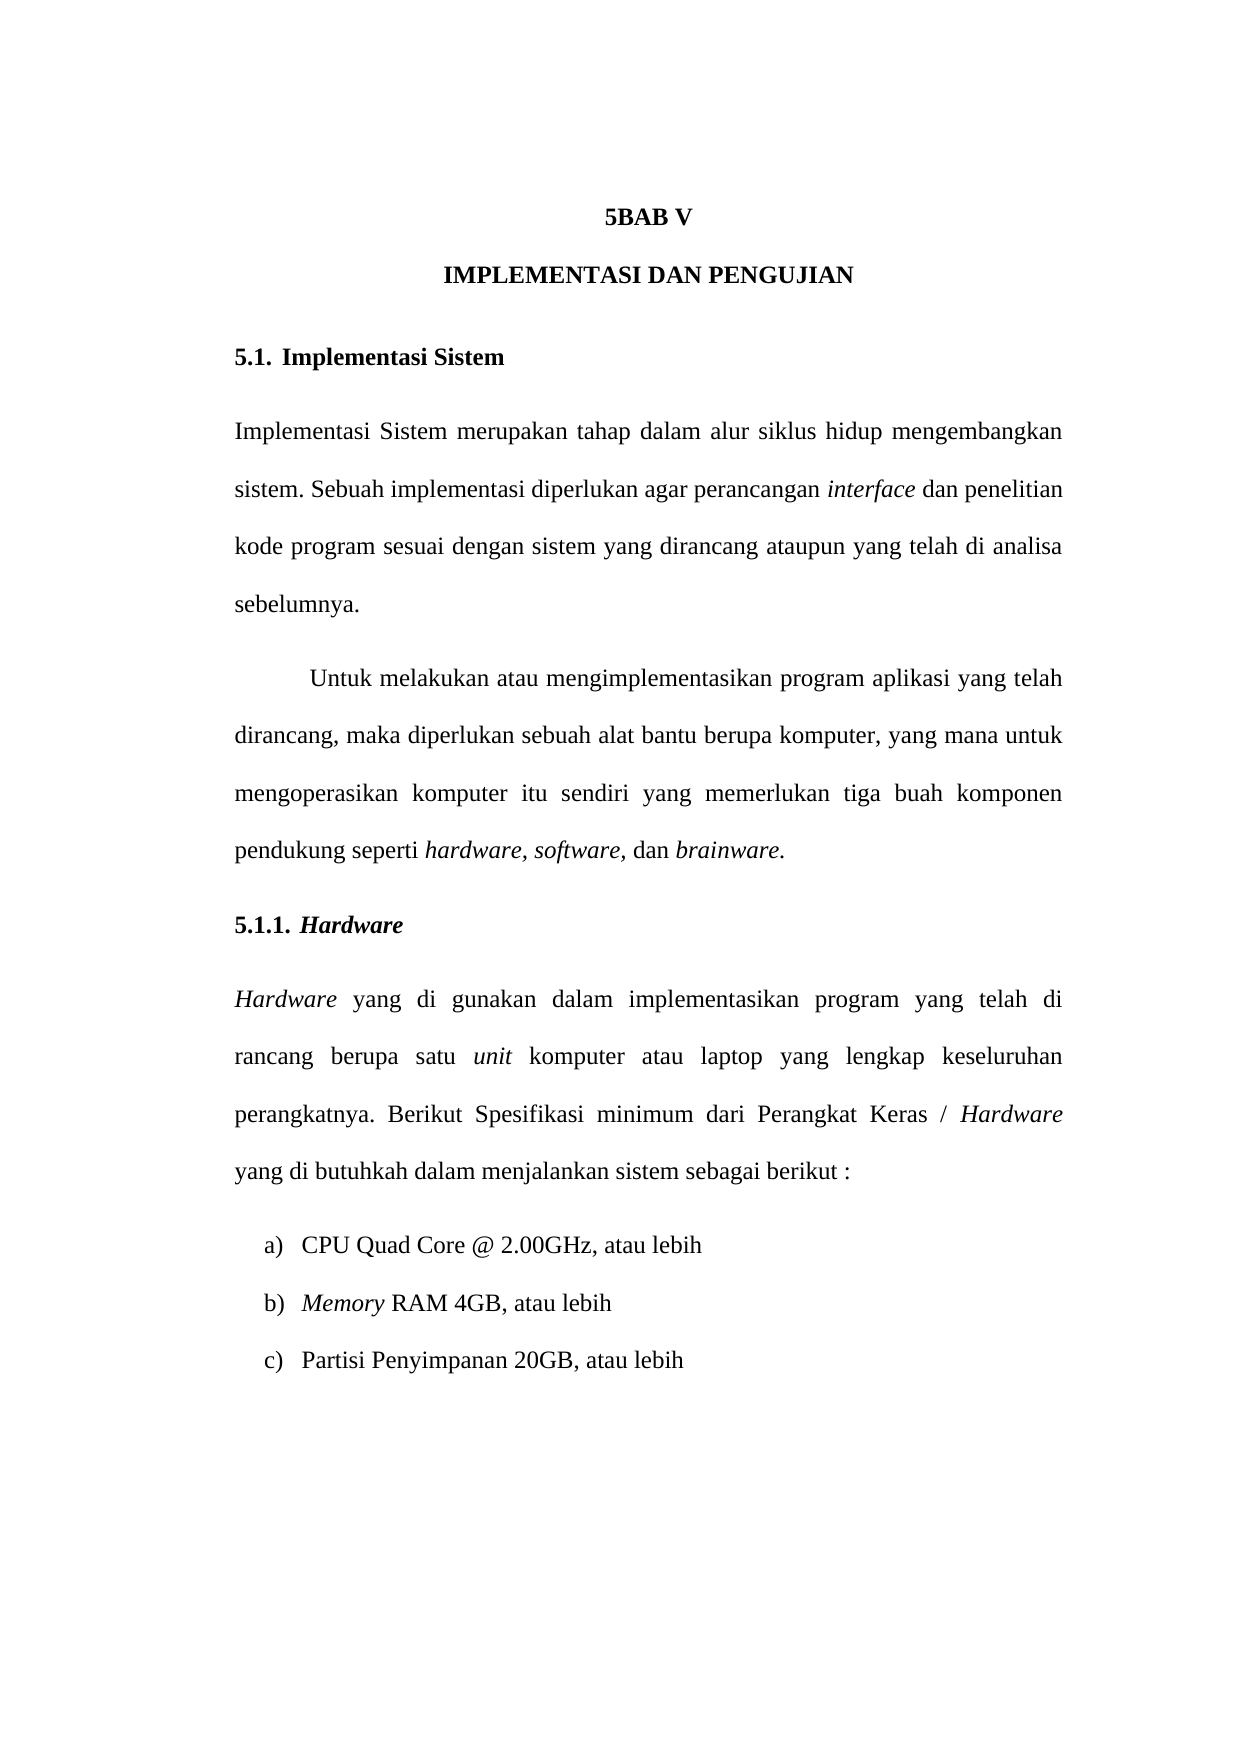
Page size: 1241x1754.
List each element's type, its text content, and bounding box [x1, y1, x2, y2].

list CPU Quad Core @ 2.00GHz, atau lebih [264, 1231, 1063, 1259]
text Hardware yang di gunakan dalam implementasikan program yang telah di rancang berupa satu unit komputer atau laptop yang lengkap keseluruhan perangkatnya. Berikut Spesifikasi minimum dari Perangkat Keras / Hardware yang di butuhkah dalam menjalankan sistem sebagai berikut : [234, 984, 1063, 1185]
list Partisi Penyimpanan 20GB, atau lebih [264, 1346, 1063, 1374]
subtitle Hardware [234, 910, 1063, 938]
list Memory RAM 4GB, atau lebih [264, 1288, 1063, 1317]
text Implementasi Sistem merupakan tahap dalam alur siklus hidup mengembangkan sistem. Sebuah implementasi diperlukan agar perancangan interface dan penelitian kode program sesuai dengan sistem yang dirancang ataupun yang telah di analisa sebelumnya. [234, 416, 1063, 618]
text Untuk melakukan atau mengimplementasikan program aplikasi yang telah dirancang, maka diperlukan sebuah alat bantu berupa komputer, yang mana untuk mengoperasikan komputer itu sendiri yang memerlukan tiga buah komponen pendukung seperti hardware, software, dan brainware. [234, 663, 1063, 864]
subtitle Implementasi Sistem [234, 342, 1063, 371]
subtitle BAB V IMPLEMENTASI DAN PENGUJIAN [234, 202, 1063, 288]
